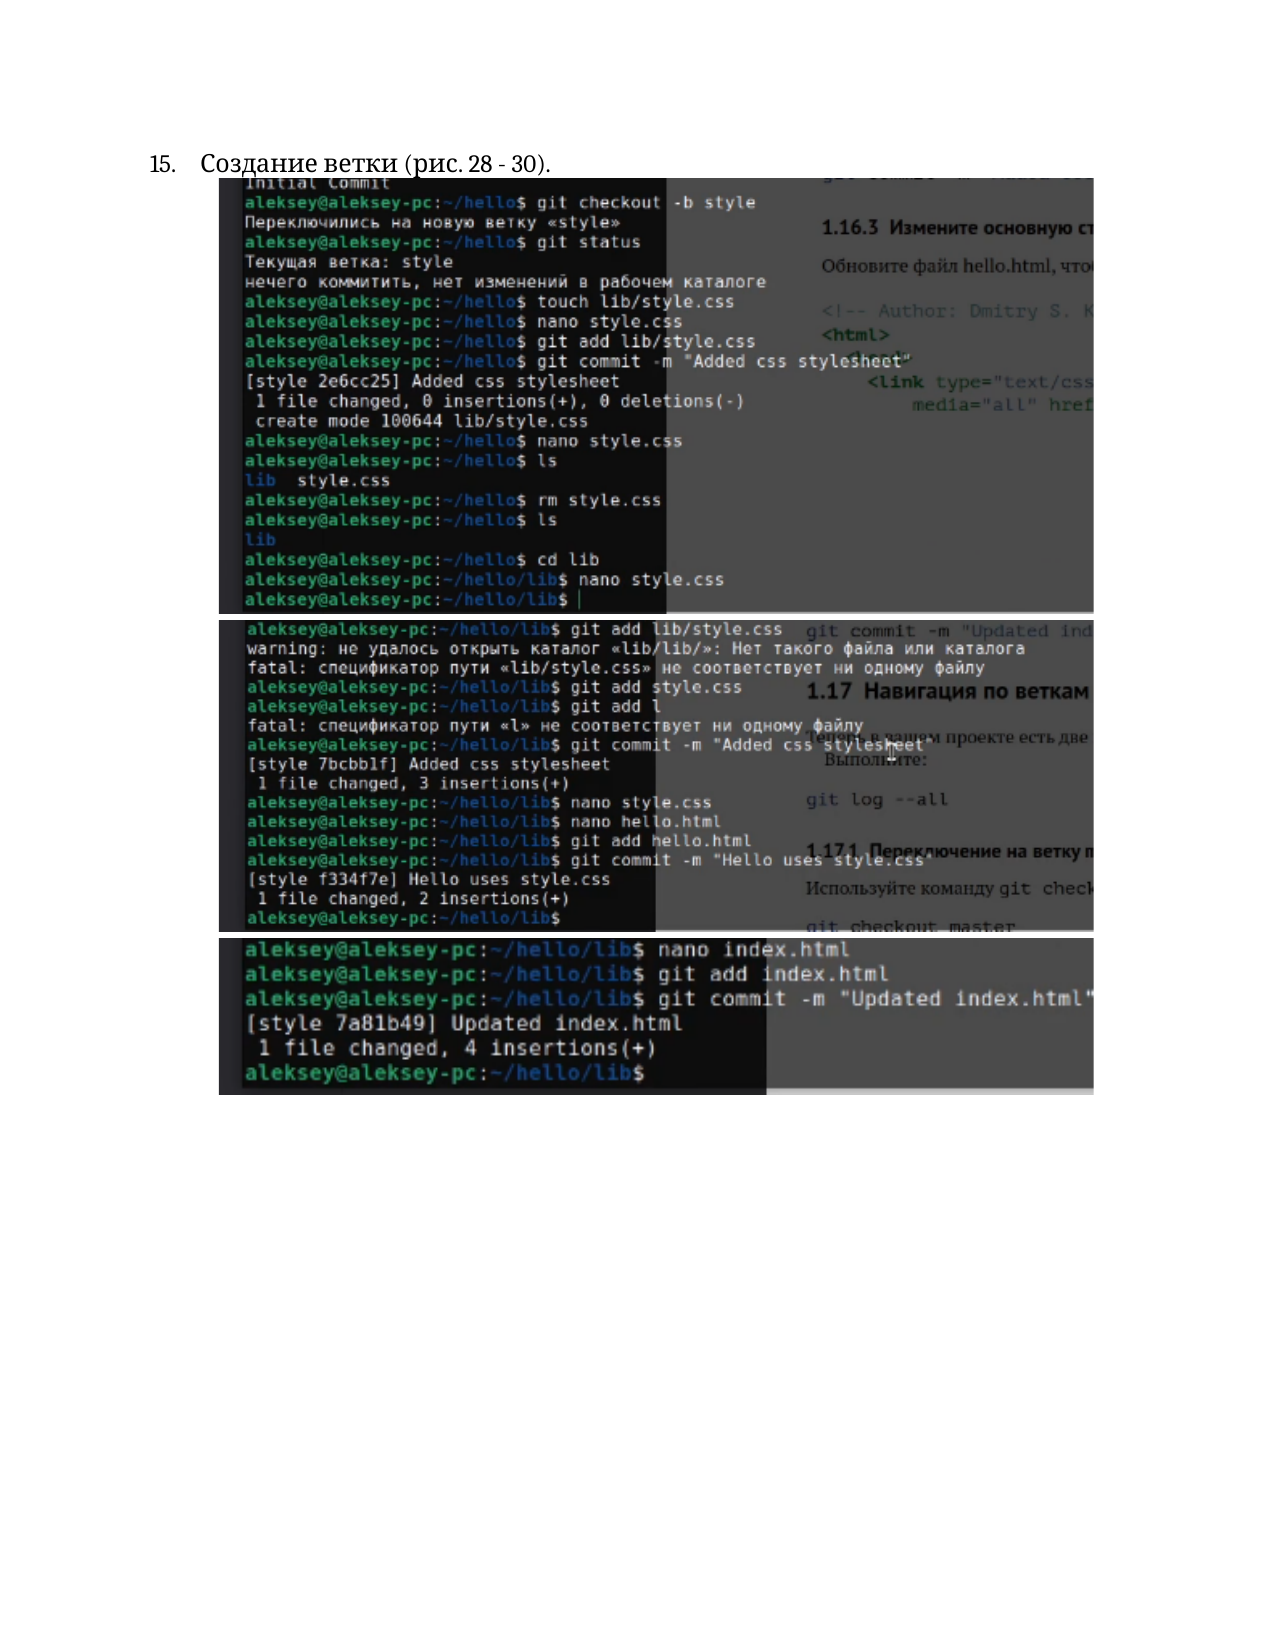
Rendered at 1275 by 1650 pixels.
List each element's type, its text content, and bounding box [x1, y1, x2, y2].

picture [218, 178, 1094, 614]
picture [218, 620, 1094, 932]
picture [218, 938, 1094, 1095]
